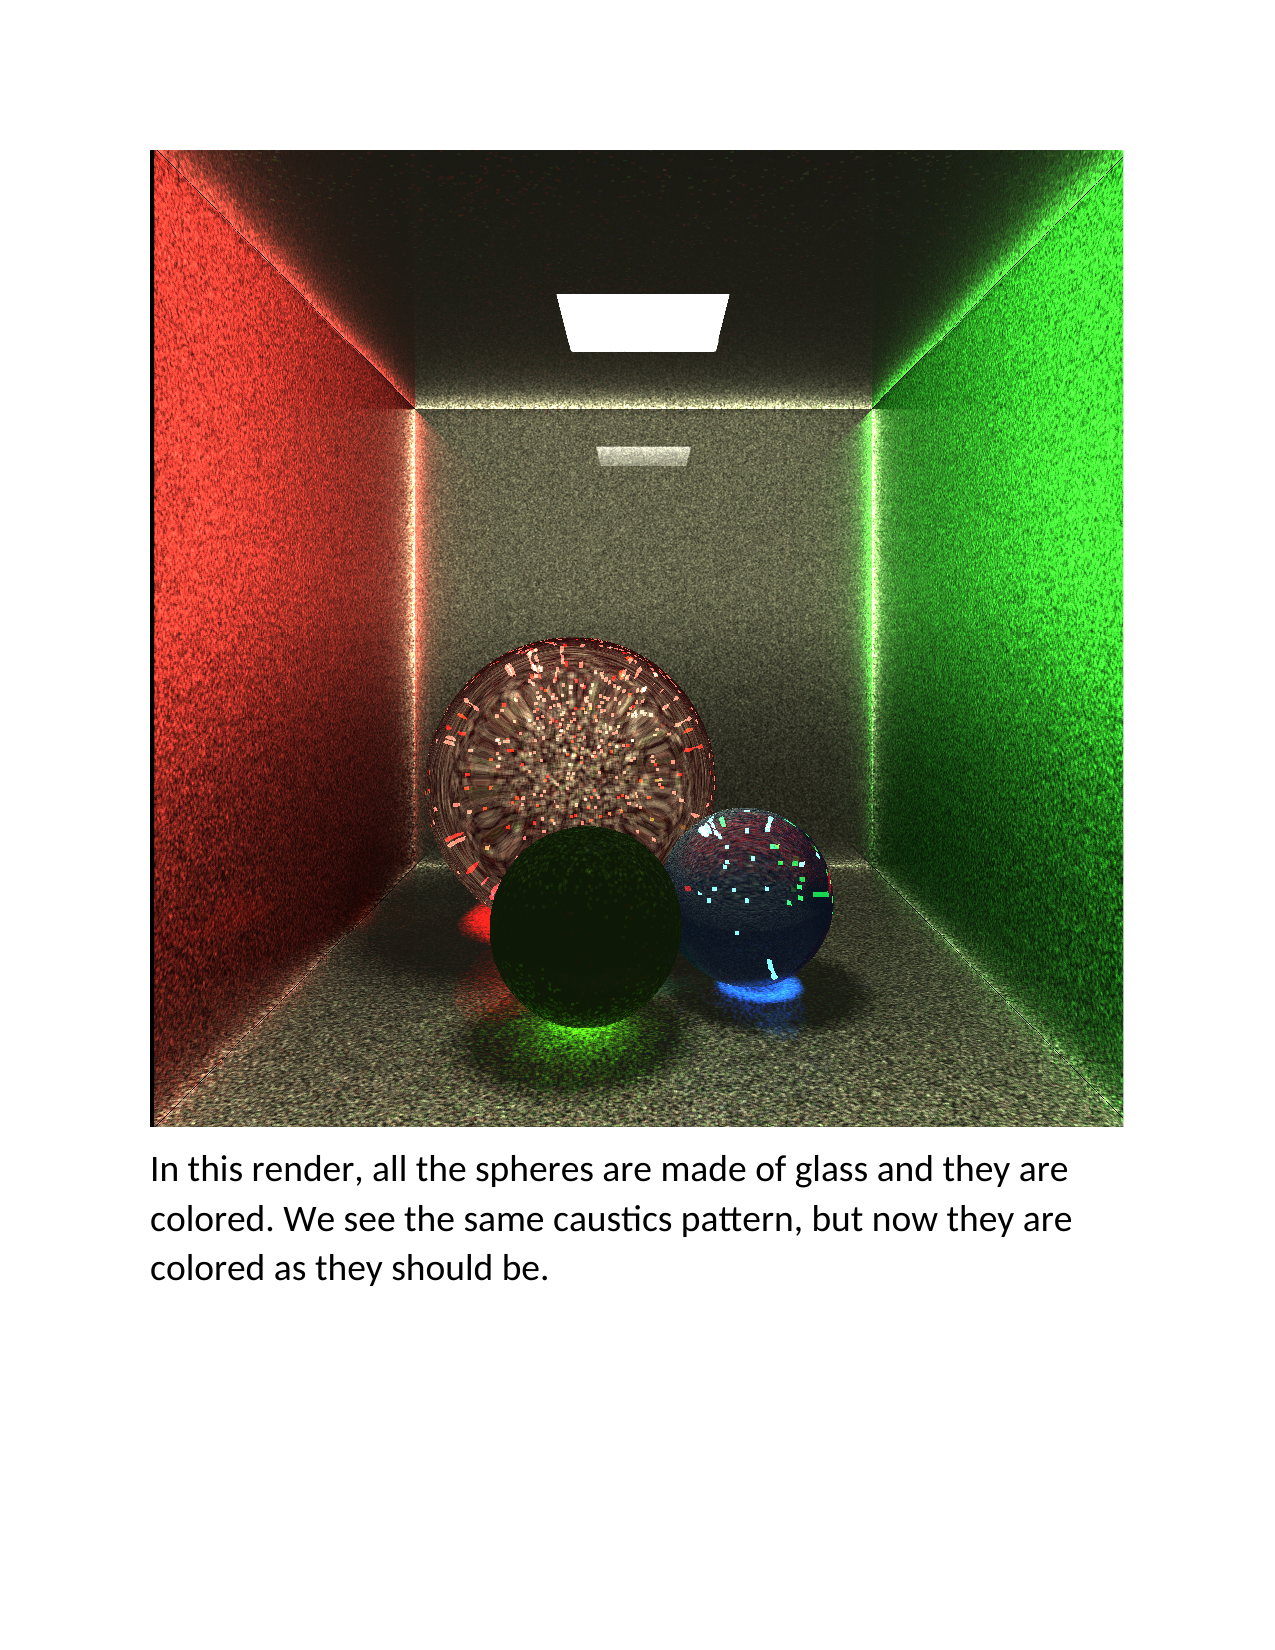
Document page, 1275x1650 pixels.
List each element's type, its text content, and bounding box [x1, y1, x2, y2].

picture [150, 150, 1124, 1127]
text In this render, all the spheres are made of glass and they are colored. We see the same caustics pattern, but now they are colored as they should be. [150, 1145, 1125, 1290]
